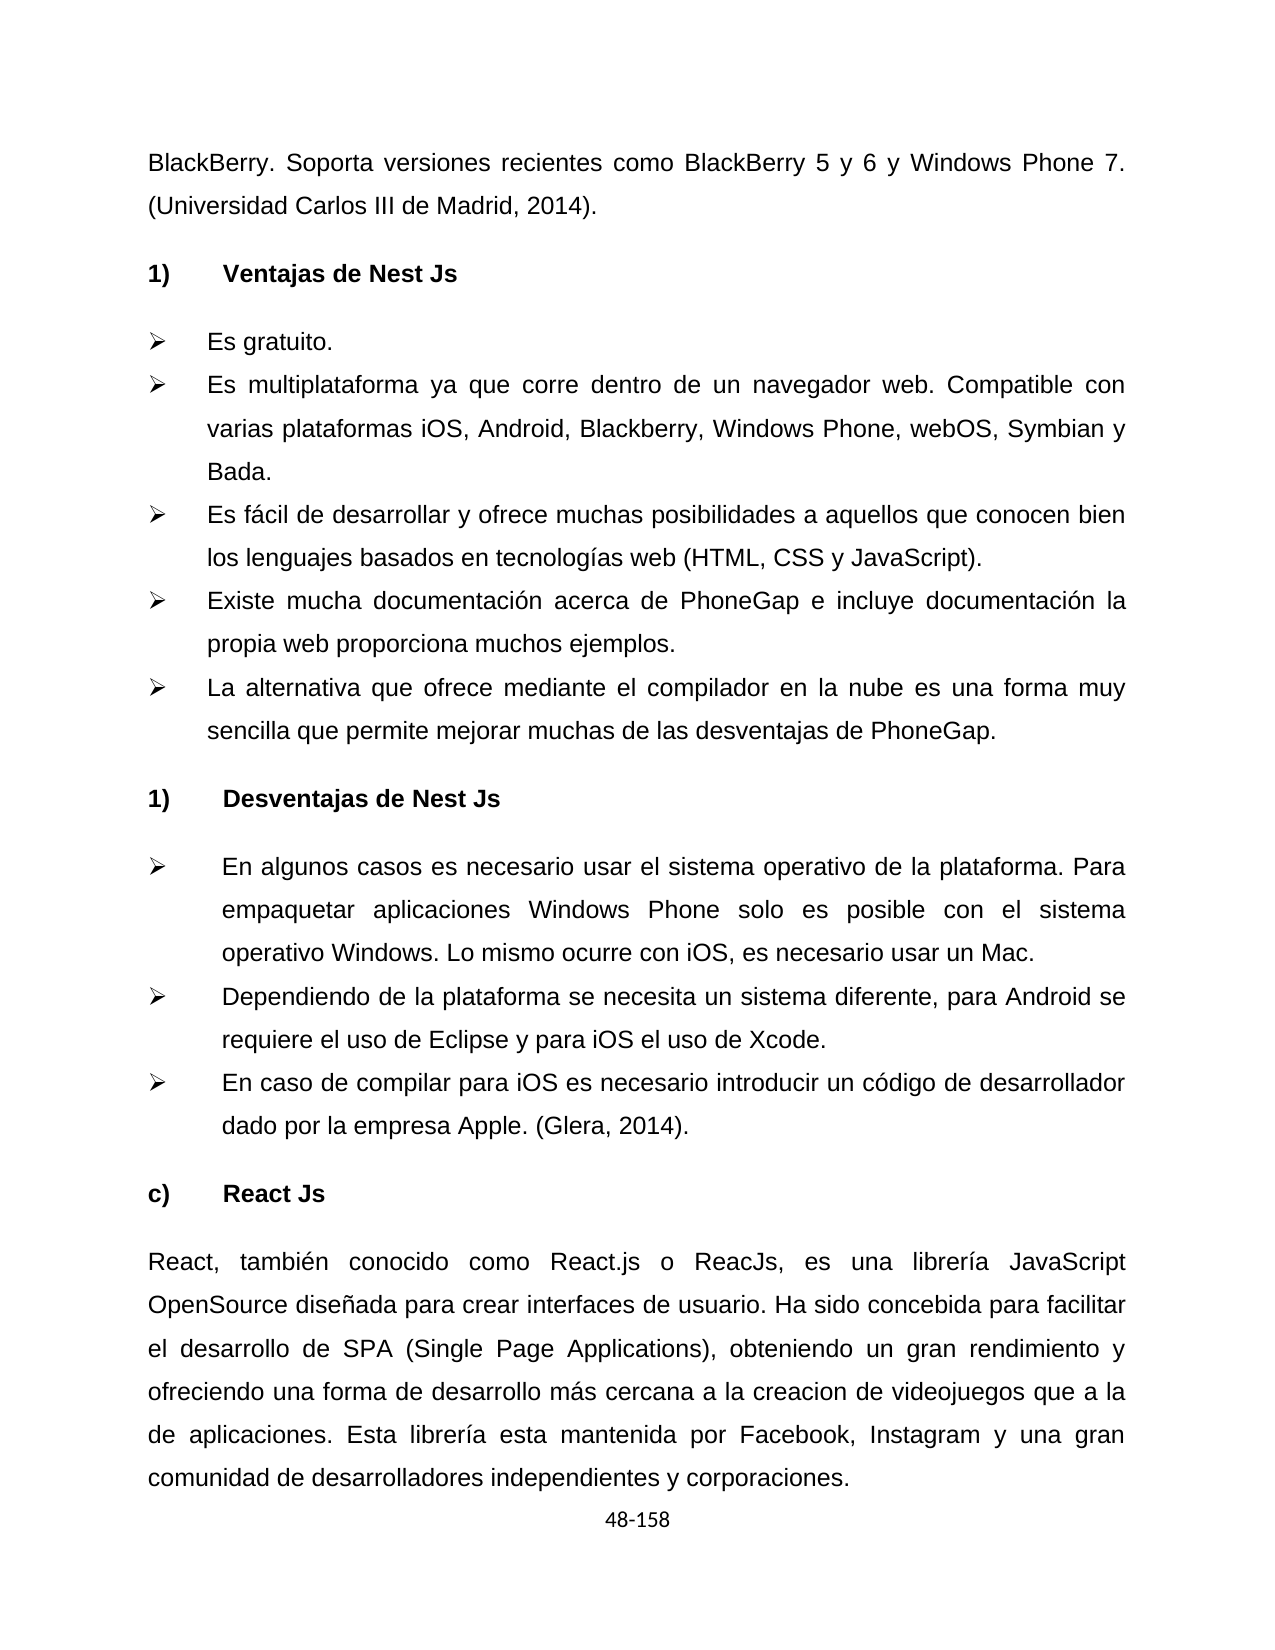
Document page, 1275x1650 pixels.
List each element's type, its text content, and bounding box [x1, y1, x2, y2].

list React Js [148, 1179, 1127, 1208]
list En algunos casos es necesario usar el sistema operativo de la plataforma. Para empaquetar aplicaciones Windows Phone solo es posible con el sistema operativo Windows. Lo mismo ocurre con iOS, es necesario usar un Mac. [148, 852, 1127, 967]
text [148, 148, 1127, 219]
list Es gratuito. [148, 327, 1127, 356]
list Es multiplataforma ya que corre dentro de un navegador web. Compatible con varias plataformas iOS, Android, Blackberry, Windows Phone, webOS, Symbian y Bada. [148, 370, 1127, 485]
list En caso de compilar para iOS es necesario introducir un código de desarrollador dado por la empresa Apple. (Glera, 2014). [148, 1068, 1127, 1140]
list Desventajas de Nest Js [148, 784, 1127, 813]
list Existe mucha documentación acerca de PhoneGap e incluye documentación la propia web proporciona muchos ejemplos. [148, 586, 1127, 658]
list Ventajas de Nest Js [148, 259, 1127, 288]
list Dependiendo de la plataforma se necesita un sistema diferente, para Android se requiere el uso de Eclipse y para iOS el uso de Xcode. [148, 981, 1127, 1053]
list Es fácil de desarrollar y ofrece muchas posibilidades a aquellos que conocen bien los lenguajes basados en tecnologías web (HTML, CSS y JavaScript). [148, 500, 1127, 572]
text React, también conocido como React.js o ReacJs, es una librería JavaScript OpenSource diseñada para crear interfaces de usuario. Ha sido concebida para facilitar el desarrollo de SPA (Single Page Applications), obteniendo un gran rendimiento y ofreciendo una forma de desarrollo más cercana a la creacion de videojuegos que a la de aplicaciones. Esta librería esta mantenida por Facebook, Instagram y una gran comunidad de desarrolladores independientes y corporaciones. [148, 1247, 1127, 1492]
list La alternativa que ofrece mediante el compilador en la nube es una forma muy sencilla que permite mejorar muchas de las desventajas de PhoneGap. [148, 672, 1127, 744]
